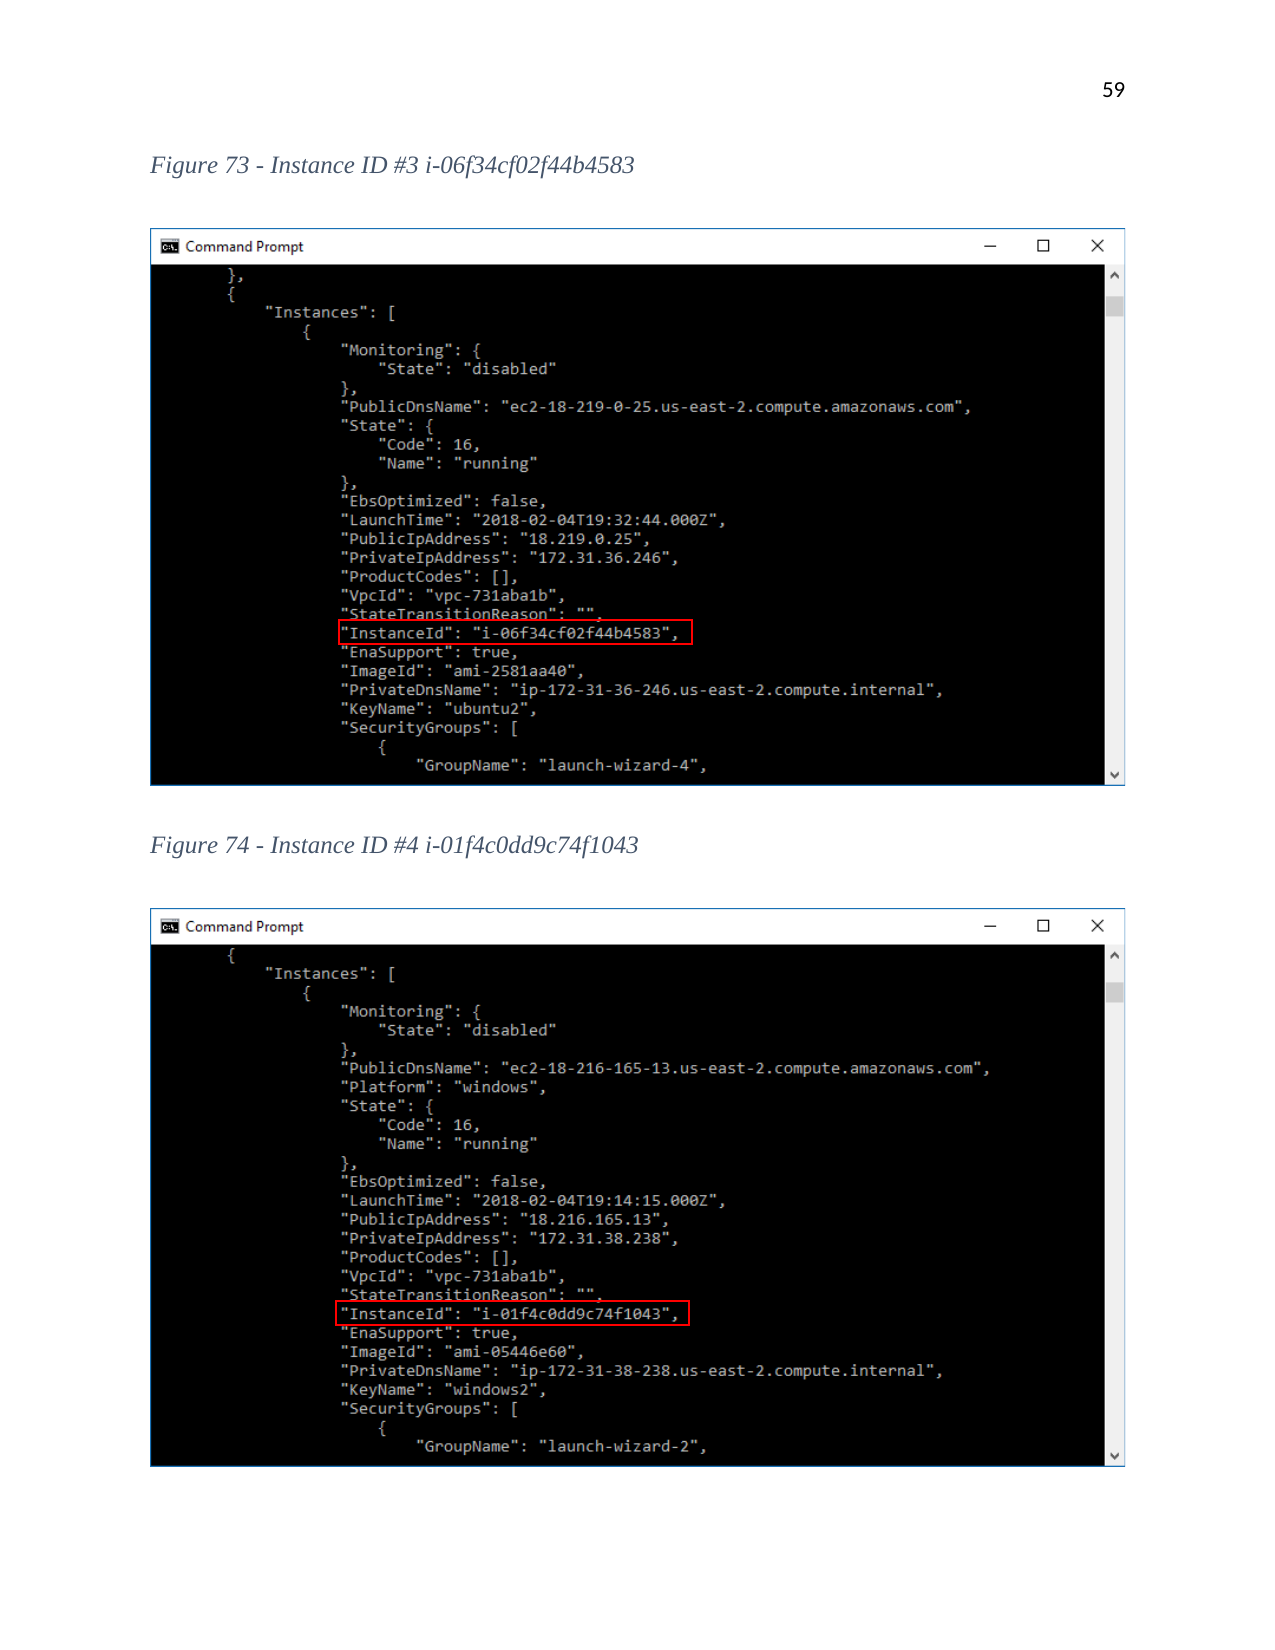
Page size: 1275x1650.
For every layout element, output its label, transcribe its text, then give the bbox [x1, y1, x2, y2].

text Figure 73 - Instance ID #3 i-06f34cf02f44b4583 [150, 150, 1125, 179]
picture [150, 908, 1125, 1467]
picture [150, 228, 1125, 786]
text Figure 74 - Instance ID #4 i-01f4c0dd9c74f1043 [150, 831, 1125, 859]
